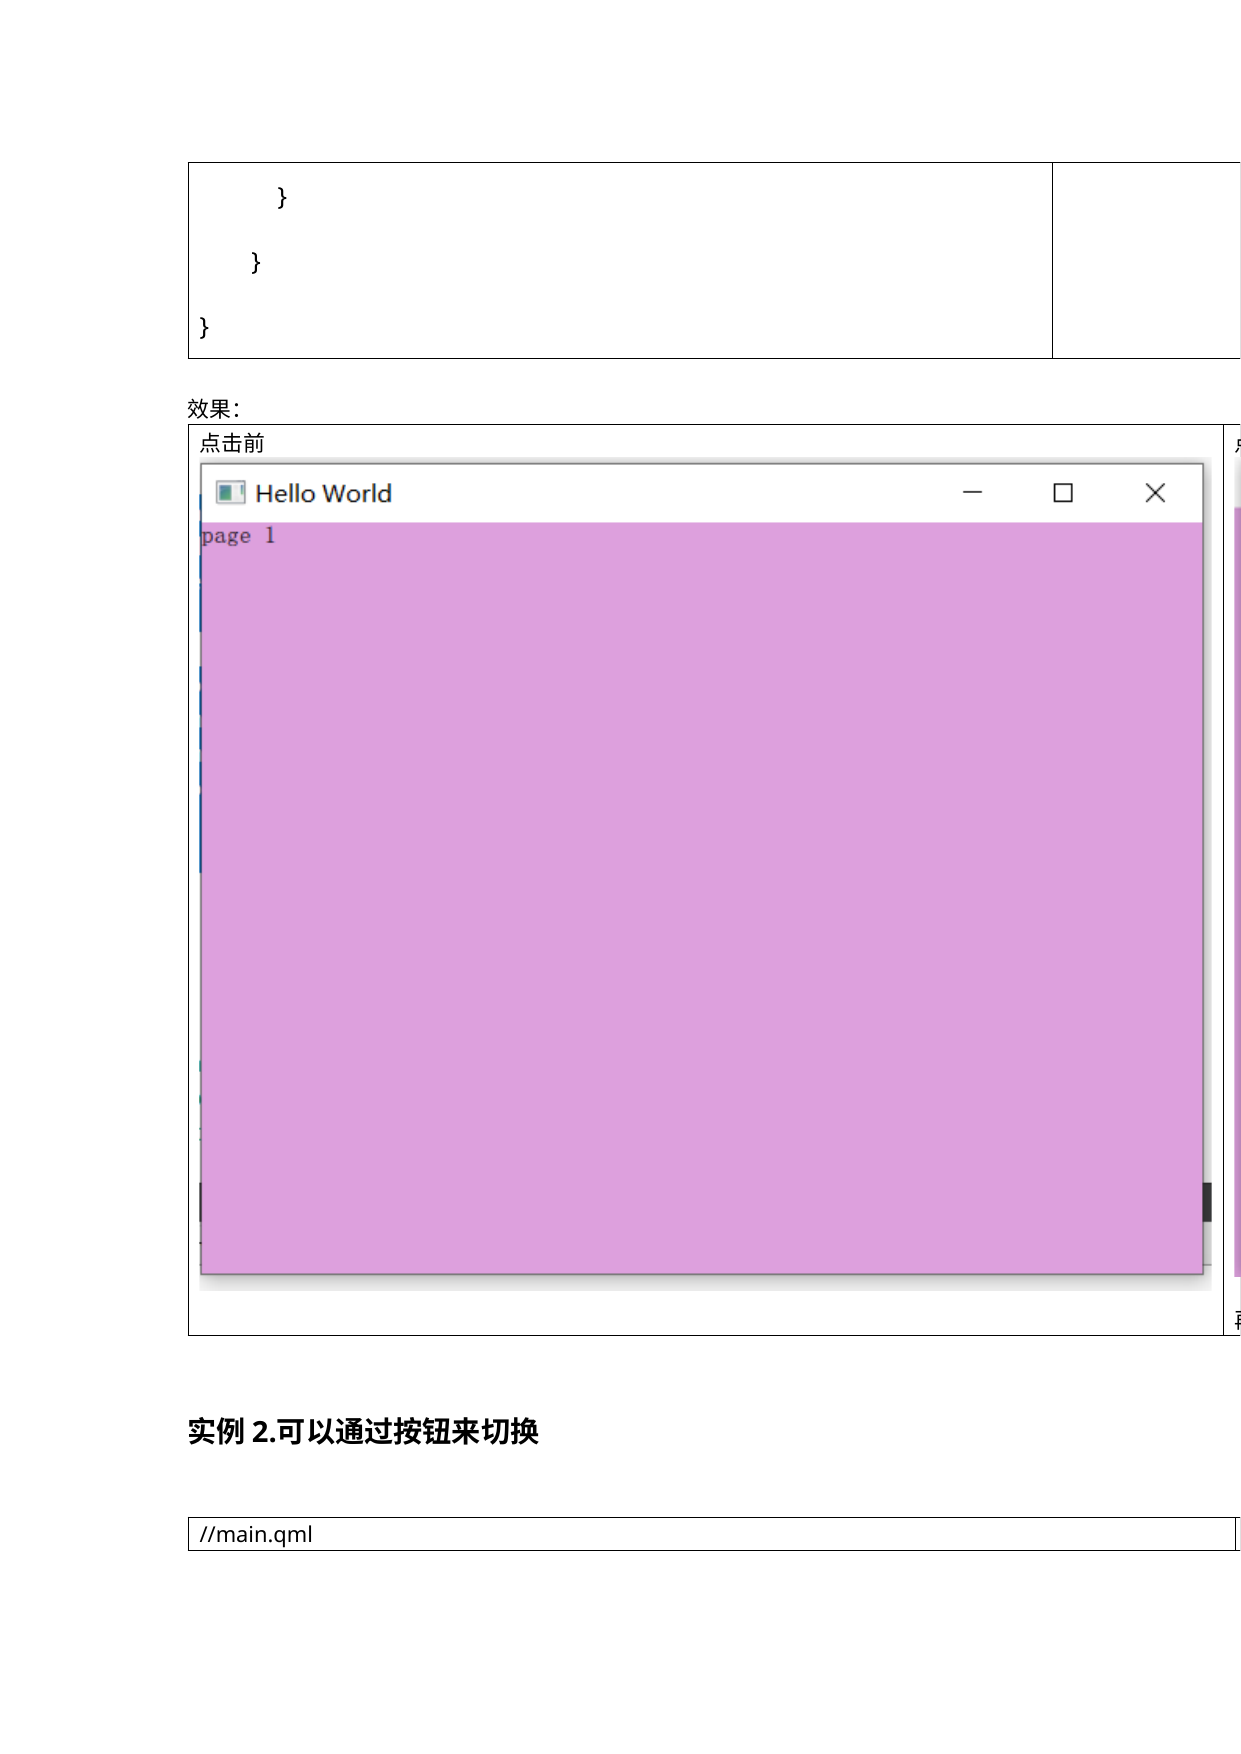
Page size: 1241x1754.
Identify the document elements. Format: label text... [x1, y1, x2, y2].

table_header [1053, 163, 1240, 358]
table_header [189, 163, 1052, 358]
picture [199, 457, 1212, 1291]
table_header 点击后 再点击有回到1，。。。一直点击一直交替切换 [1224, 425, 1240, 1335]
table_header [189, 1518, 1235, 1550]
picture [1234, 457, 1241, 1277]
subtitle 实例2.可以通过按钮来切换 [187, 1398, 1053, 1463]
text 效果： [187, 392, 1053, 424]
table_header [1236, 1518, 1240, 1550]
table_header 点击前 [189, 425, 1223, 1335]
